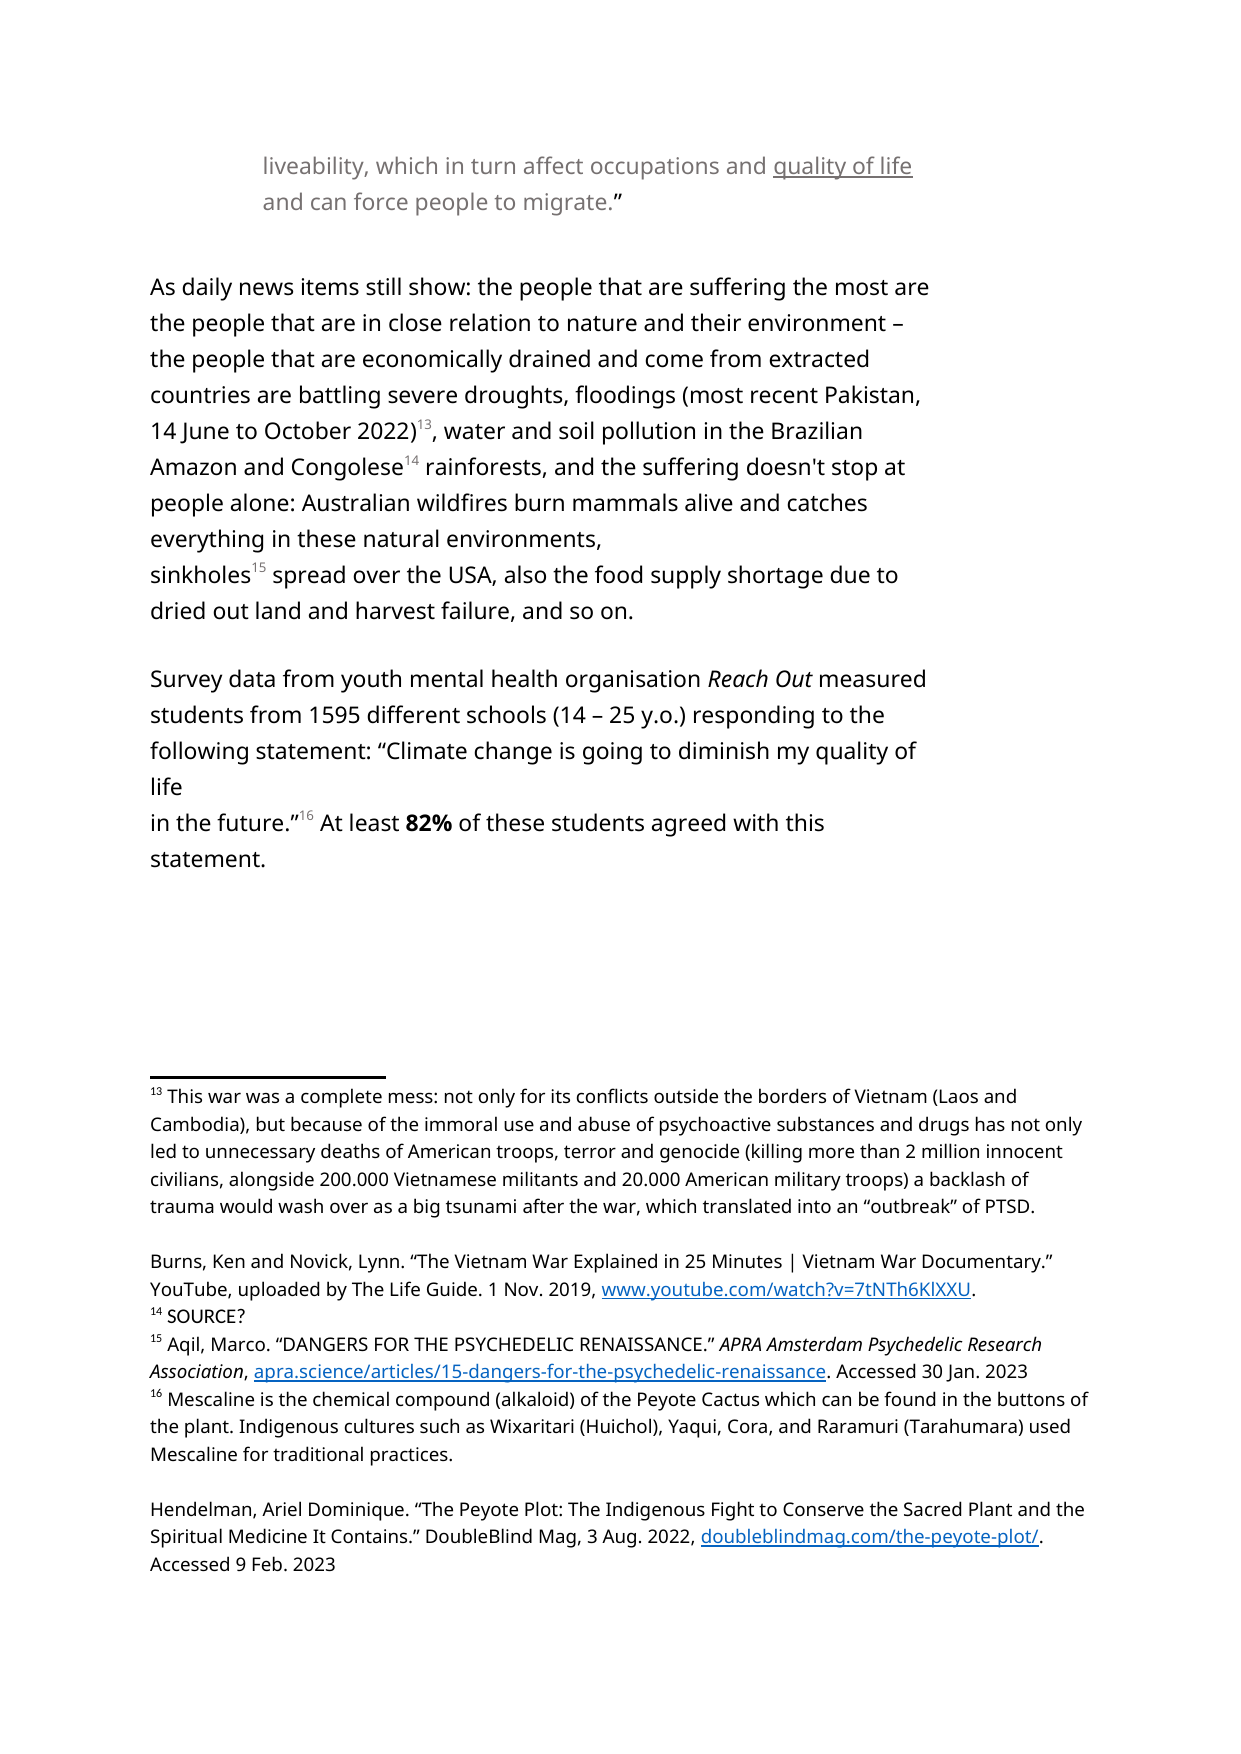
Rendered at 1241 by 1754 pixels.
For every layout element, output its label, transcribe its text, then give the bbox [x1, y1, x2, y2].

text As daily news items still show: the people that are suffering the most are the people that are in close relation to nature and their environment – the people that are economically drained and come from extracted countries are battling severe droughts, floodings (most recent Pakistan, 14 June to October 2022), water and soil pollution in the Brazilian Amazon and Congolese rainforests, and the suffering doesn't stop at people alone: Australian wildfires burn mammals alive and catches everything in these natural environments, sinkholes spread over the USA, also the food supply shortage due to dried out land and harvest failure, and so on. Survey data from youth mental health organisation Reach Out measured students from 1595 different schools (14 – 25 y.o.) responding to the following statement: “Climate change is going to diminish my quality of life in the future.” At least 82% of these students agreed with this statement. [150, 238, 932, 906]
text APA: “Changes in climate effect agriculture, infrastructure and liveability, which in turn affect occupations and quality of life and can force people to migrate.” [262, 150, 932, 217]
